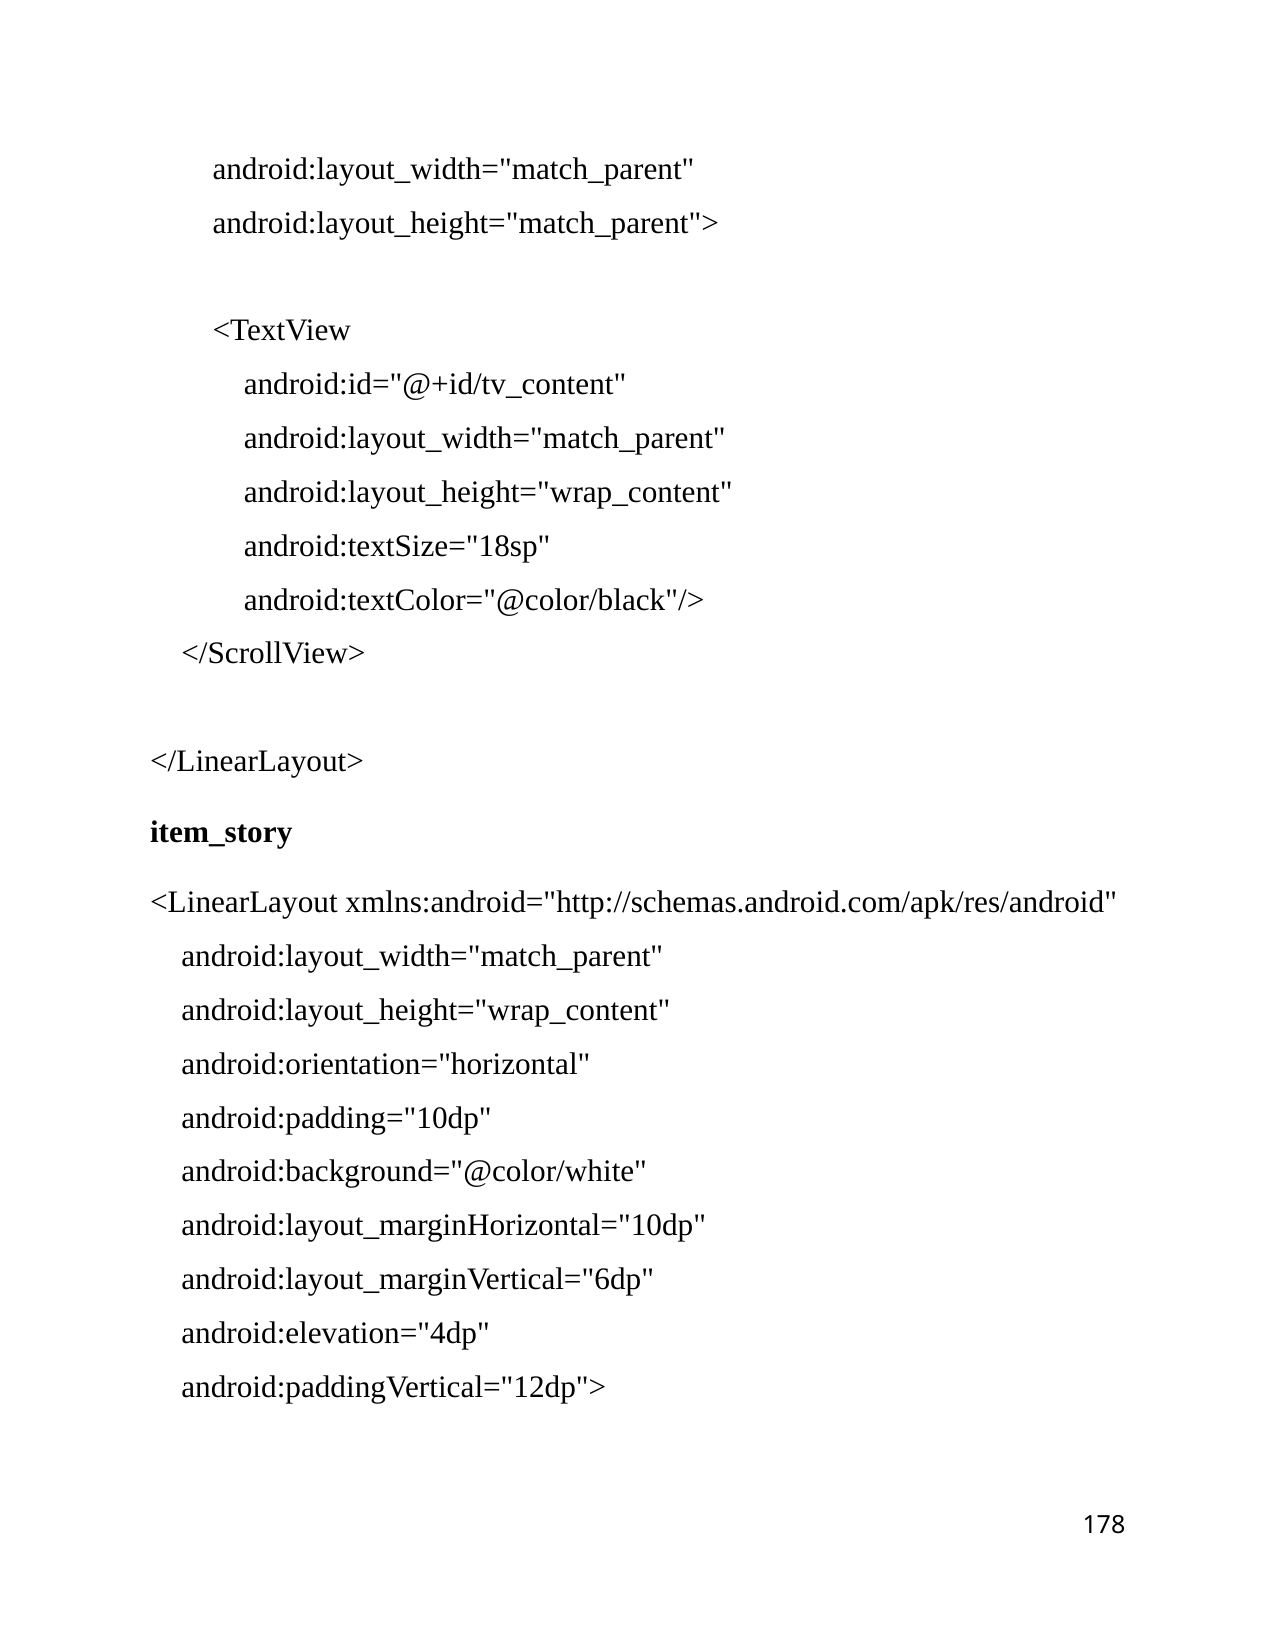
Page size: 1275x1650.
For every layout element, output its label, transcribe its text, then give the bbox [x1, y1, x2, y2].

text item_story [150, 813, 1125, 849]
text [150, 883, 1125, 1458]
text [150, 150, 1125, 778]
